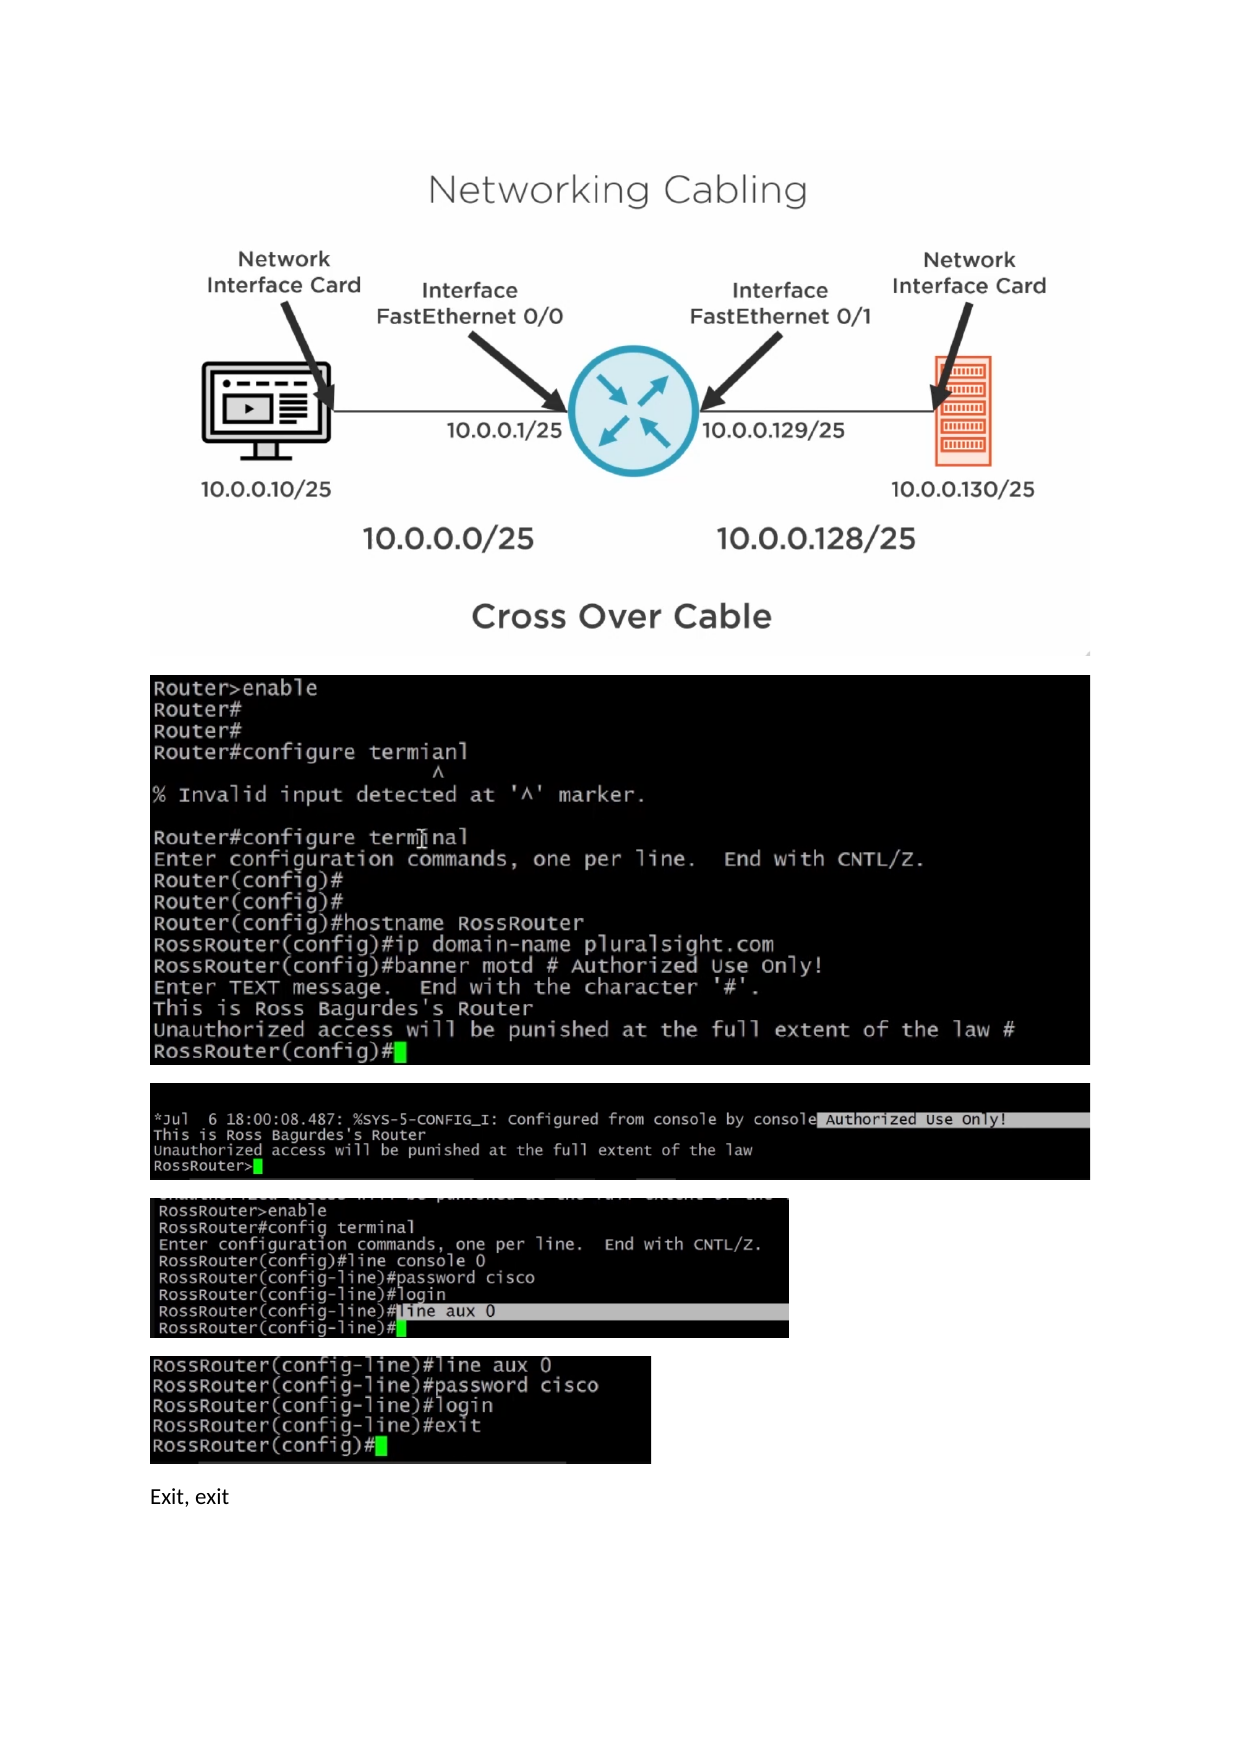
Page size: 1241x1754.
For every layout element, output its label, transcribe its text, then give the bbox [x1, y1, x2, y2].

picture [150, 675, 1091, 1065]
picture [150, 1198, 789, 1338]
picture [150, 150, 1091, 656]
picture [150, 1356, 652, 1464]
picture [150, 1083, 1091, 1180]
text Exit, exit [150, 1482, 1090, 1510]
